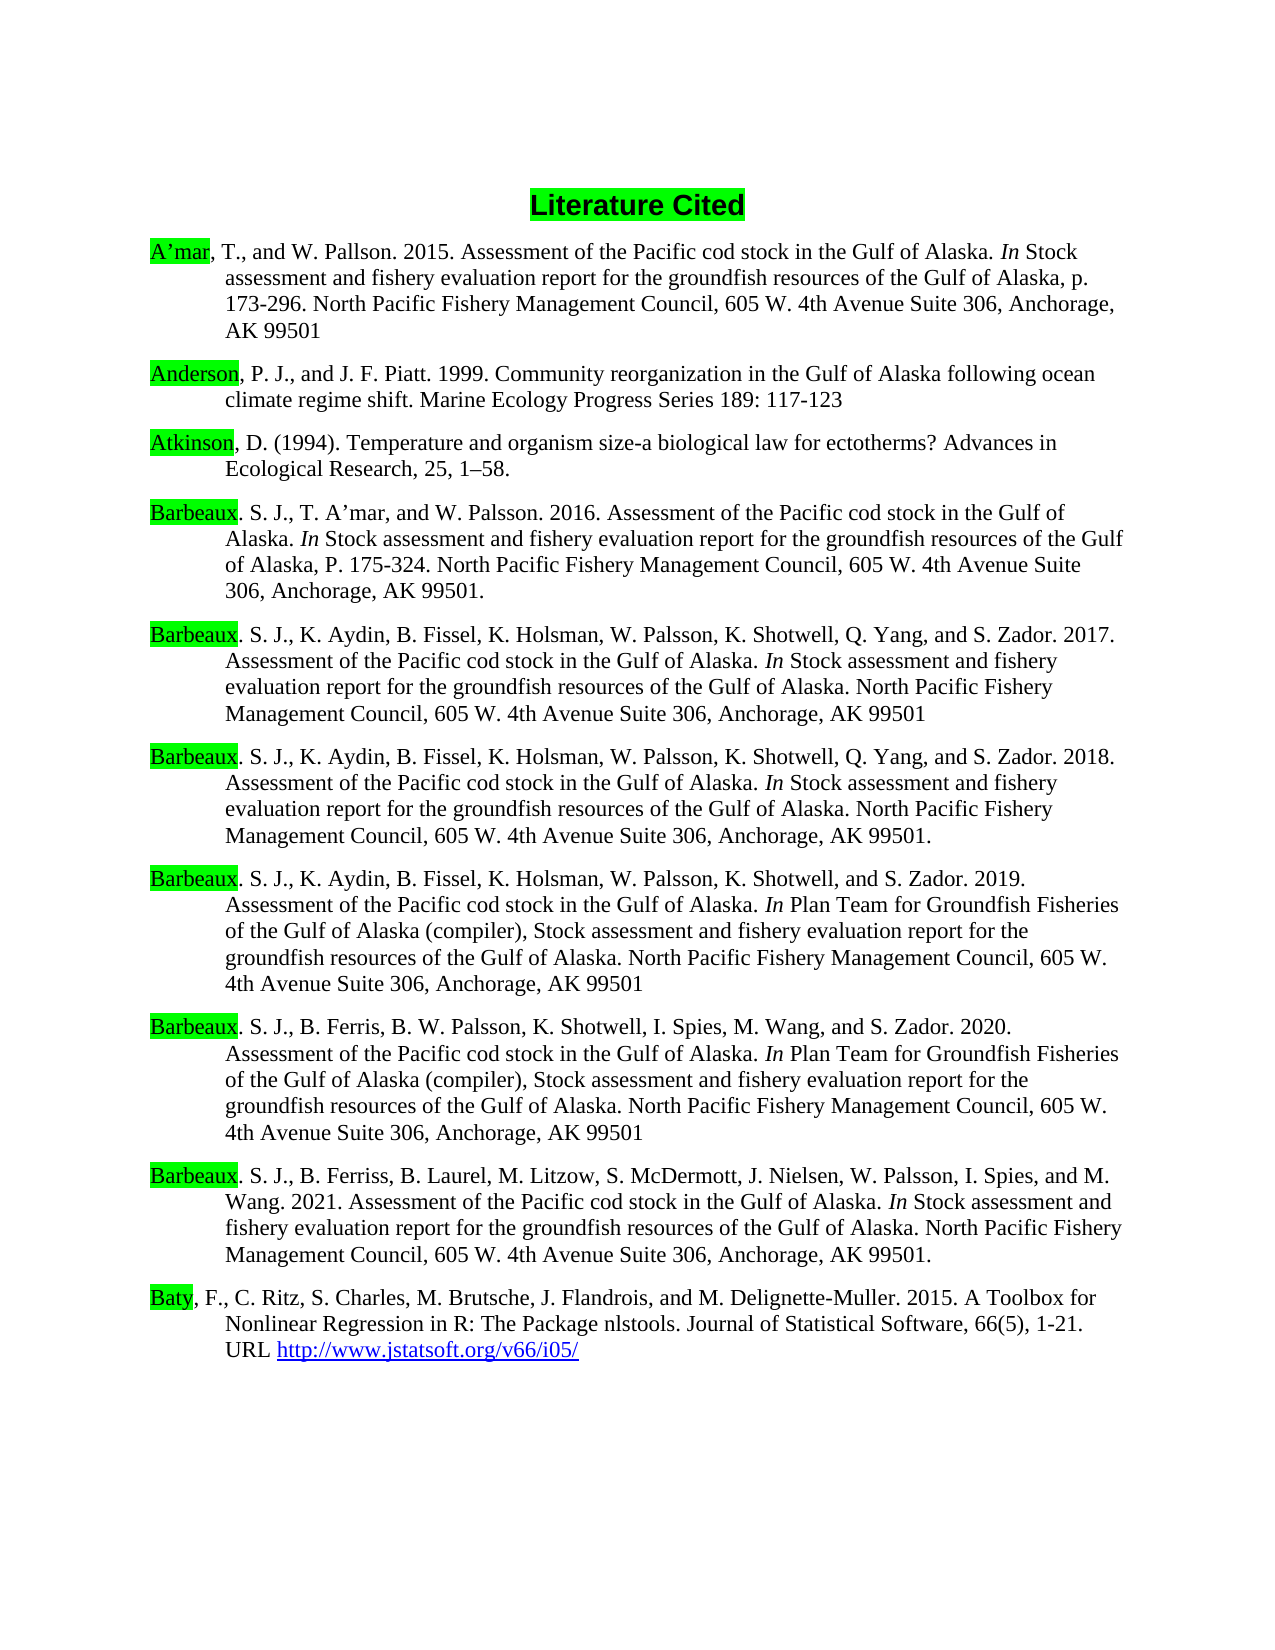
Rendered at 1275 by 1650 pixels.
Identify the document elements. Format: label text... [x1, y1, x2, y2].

text Barbeaux. S. J., K. Aydin, B. Fissel, K. Holsman, W. Palsson, K. Shotwell, Q. Yang, and S. Zador. 2017. Assessment of the Pacific cod stock in the Gulf of Alaska. In Stock assessment and fishery evaluation report for the groundfish resources of the Gulf of Alaska. North Pacific Fishery Management Council, 605 W. 4th Avenue Suite 306, Anchorage, AK 99501 [150, 621, 1125, 726]
text Baty, F., C. Ritz, S. Charles, M. Brutsche, J. Flandrois, and M. Delignette-Muller. 2015. A Toolbox for Nonlinear Regression in R: The Package nlstools. Journal of Statistical Software, 66(5), 1-21. URL http://www.jstatsoft.org/v66/i05/ [150, 1284, 1125, 1363]
text A’mar, T., and W. Pallson. 2015. Assessment of the Pacific cod stock in the Gulf of Alaska. In Stock assessment and fishery evaluation report for the groundfish resources of the Gulf of Alaska, p. 173-296. North Pacific Fishery Management Council, 605 W. 4th Avenue Suite 306, Anchorage, AK 99501 [150, 238, 1125, 343]
text Barbeaux. S. J., B. Ferris, B. W. Palsson, K. Shotwell, I. Spies, M. Wang, and S. Zador. 2020. Assessment of the Pacific cod stock in the Gulf of Alaska. In Plan Team for Groundfish Fisheries of the Gulf of Alaska (compiler), Stock assessment and fishery evaluation report for the groundfish resources of the Gulf of Alaska. North Pacific Fishery Management Council, 605 W. 4th Avenue Suite 306, Anchorage, AK 99501 [150, 1013, 1125, 1145]
text Barbeaux. S. J., T. A’mar, and W. Palsson. 2016. Assessment of the Pacific cod stock in the Gulf of Alaska. In Stock assessment and fishery evaluation report for the groundfish resources of the Gulf of Alaska, P. 175-324. North Pacific Fishery Management Council, 605 W. 4th Avenue Suite 306, Anchorage, AK 99501. [150, 498, 1125, 604]
text Anderson, P. J., and J. F. Piatt. 1999. Community reorganization in the Gulf of Alaska following ocean climate regime shift. Marine Ecology Progress Series 189: 117-123 [150, 360, 1125, 412]
text Barbeaux. S. J., K. Aydin, B. Fissel, K. Holsman, W. Palsson, K. Shotwell, Q. Yang, and S. Zador. 2018. Assessment of the Pacific cod stock in the Gulf of Alaska. In Stock assessment and fishery evaluation report for the groundfish resources of the Gulf of Alaska. North Pacific Fishery Management Council, 605 W. 4th Avenue Suite 306, Anchorage, AK 99501. [150, 743, 1125, 848]
subtitle Literature Cited [150, 187, 1125, 221]
text Barbeaux. S. J., B. Ferriss, B. Laurel, M. Litzow, S. McDermott, J. Nielsen, W. Palsson, I. Spies, and M. Wang. 2021. Assessment of the Pacific cod stock in the Gulf of Alaska. In Stock assessment and fishery evaluation report for the groundfish resources of the Gulf of Alaska. North Pacific Fishery Management Council, 605 W. 4th Avenue Suite 306, Anchorage, AK 99501. [150, 1162, 1125, 1267]
text Atkinson, D. (1994). Temperature and organism size-a biological law for ectotherms? Advances in Ecological Research, 25, 1–58. [150, 429, 1125, 482]
text Barbeaux. S. J., K. Aydin, B. Fissel, K. Holsman, W. Palsson, K. Shotwell, and S. Zador. 2019. Assessment of the Pacific cod stock in the Gulf of Alaska. In Plan Team for Groundfish Fisheries of the Gulf of Alaska (compiler), Stock assessment and fishery evaluation report for the groundfish resources of the Gulf of Alaska. North Pacific Fishery Management Council, 605 W. 4th Avenue Suite 306, Anchorage, AK 99501 [150, 865, 1125, 997]
